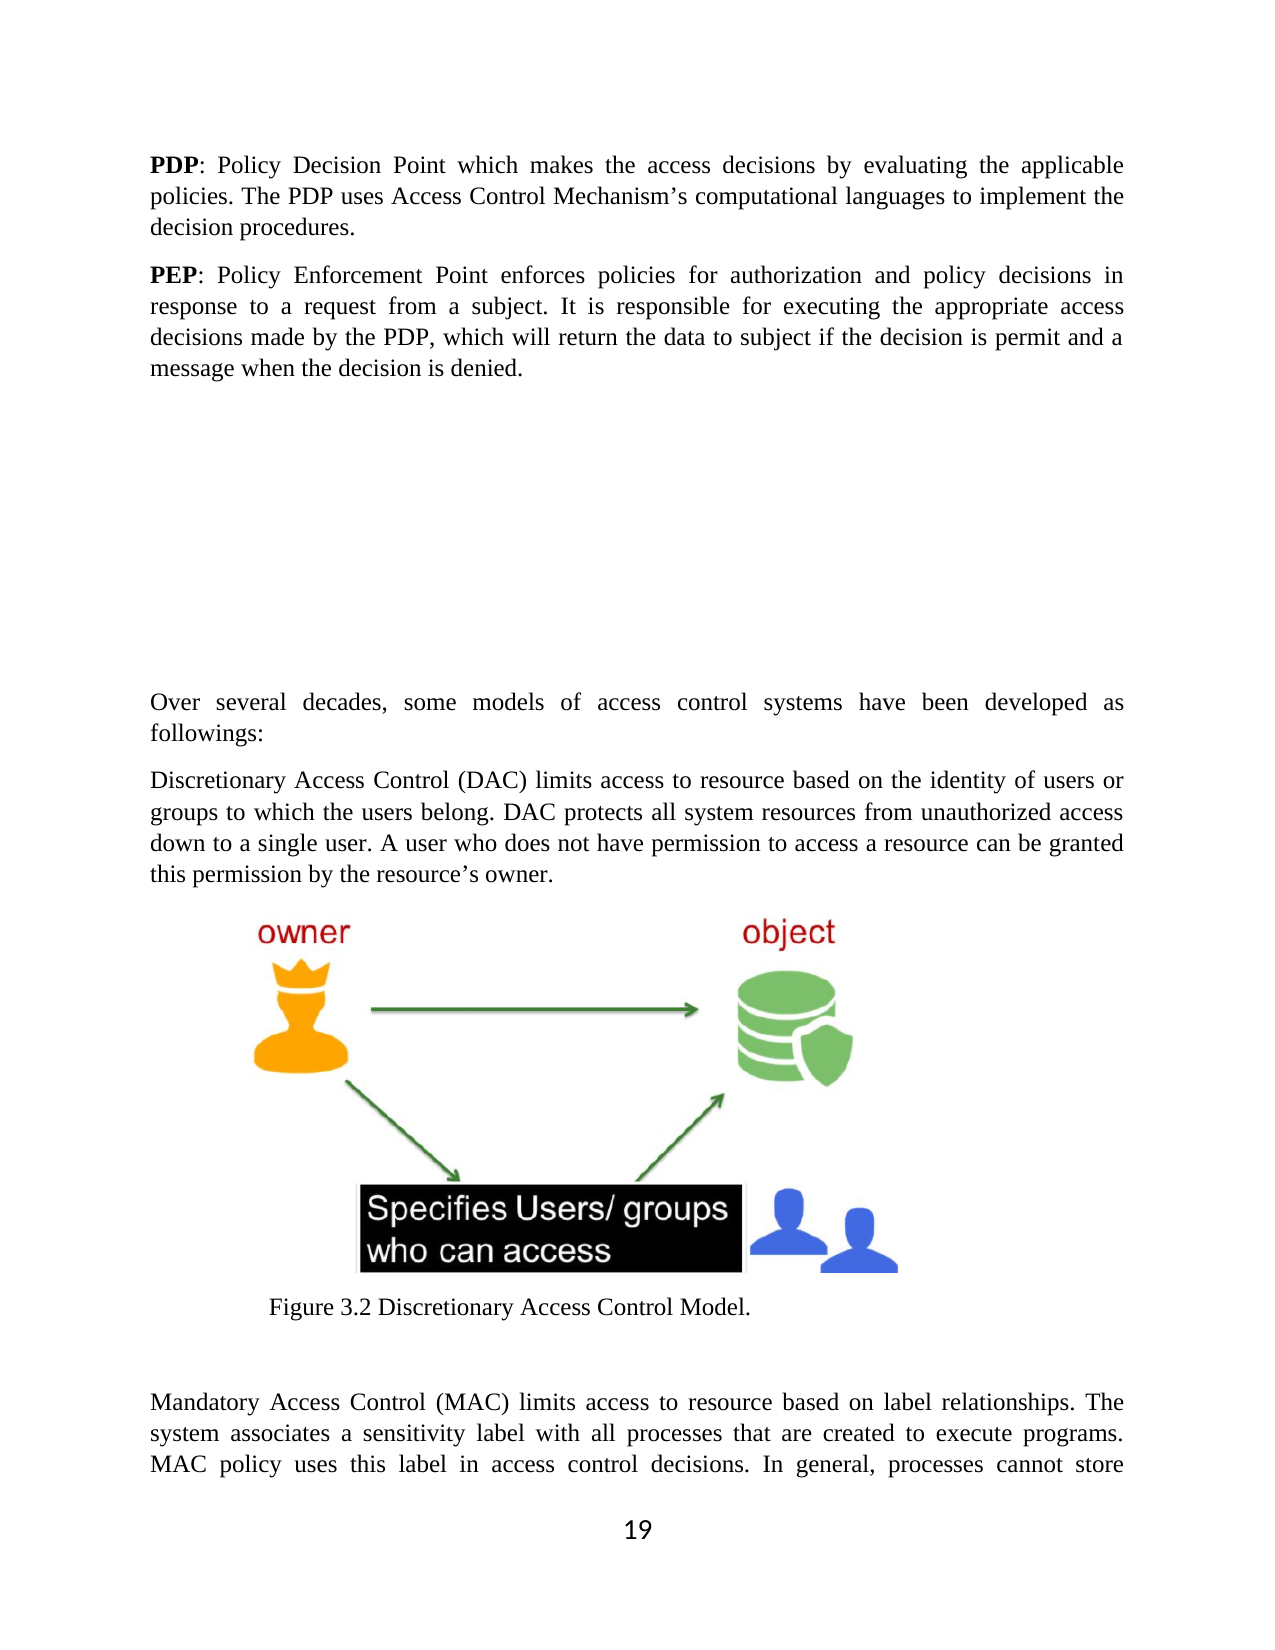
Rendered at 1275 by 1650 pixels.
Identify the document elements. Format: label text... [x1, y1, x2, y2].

text PEP: Policy Enforcement Point enforces policies for authorization and policy decisions in response to a request from a subject. It is responsible for executing the appropriate access decisions made by the PDP, which will return the data to subject if the decision is permit and a message when the decision is denied. [150, 260, 1125, 382]
text PDP: Policy Decision Point which makes the access decisions by evaluating the applicable policies. The PDP uses Access Control Mechanism’s computational languages to implement the decision procedures. [150, 150, 1125, 241]
text Over several decades, some models of access control systems have been developed as followings: [150, 687, 1125, 747]
text Discretionary Access Control (DAC) limits access to resource based on the identity of users or groups to which the users belong. DAC protects all system resources from unauthorized access down to a single user. A user who does not have permission to access a resource can be granted this permission by the resource’s owner. [150, 766, 1125, 887]
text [150, 1387, 1125, 1478]
picture [225, 906, 910, 1273]
text Figure 3.2 Discretionary Access Control Model. [225, 1292, 1125, 1320]
